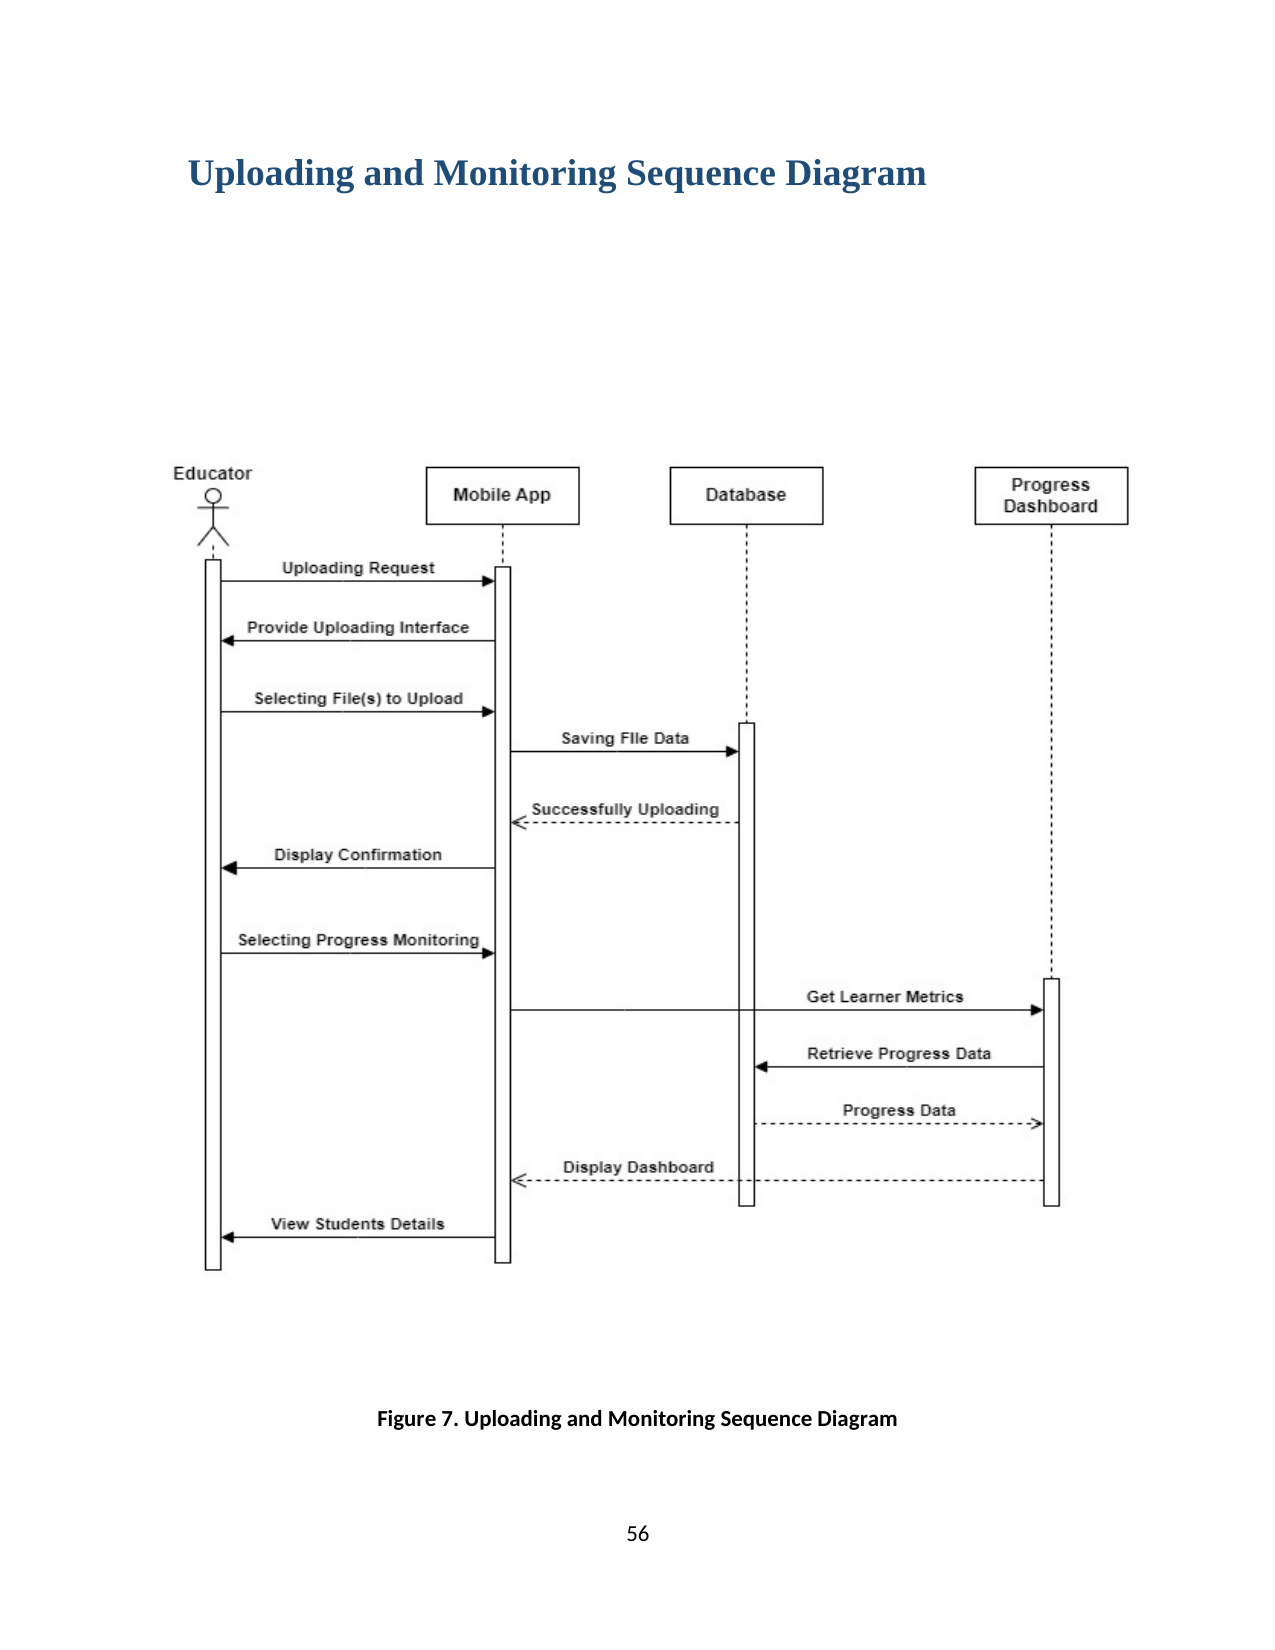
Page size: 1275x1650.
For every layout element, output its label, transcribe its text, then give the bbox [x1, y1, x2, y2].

picture [106, 413, 1173, 1322]
text Uploading and Monitoring Sequence Diagram [187, 150, 1087, 193]
